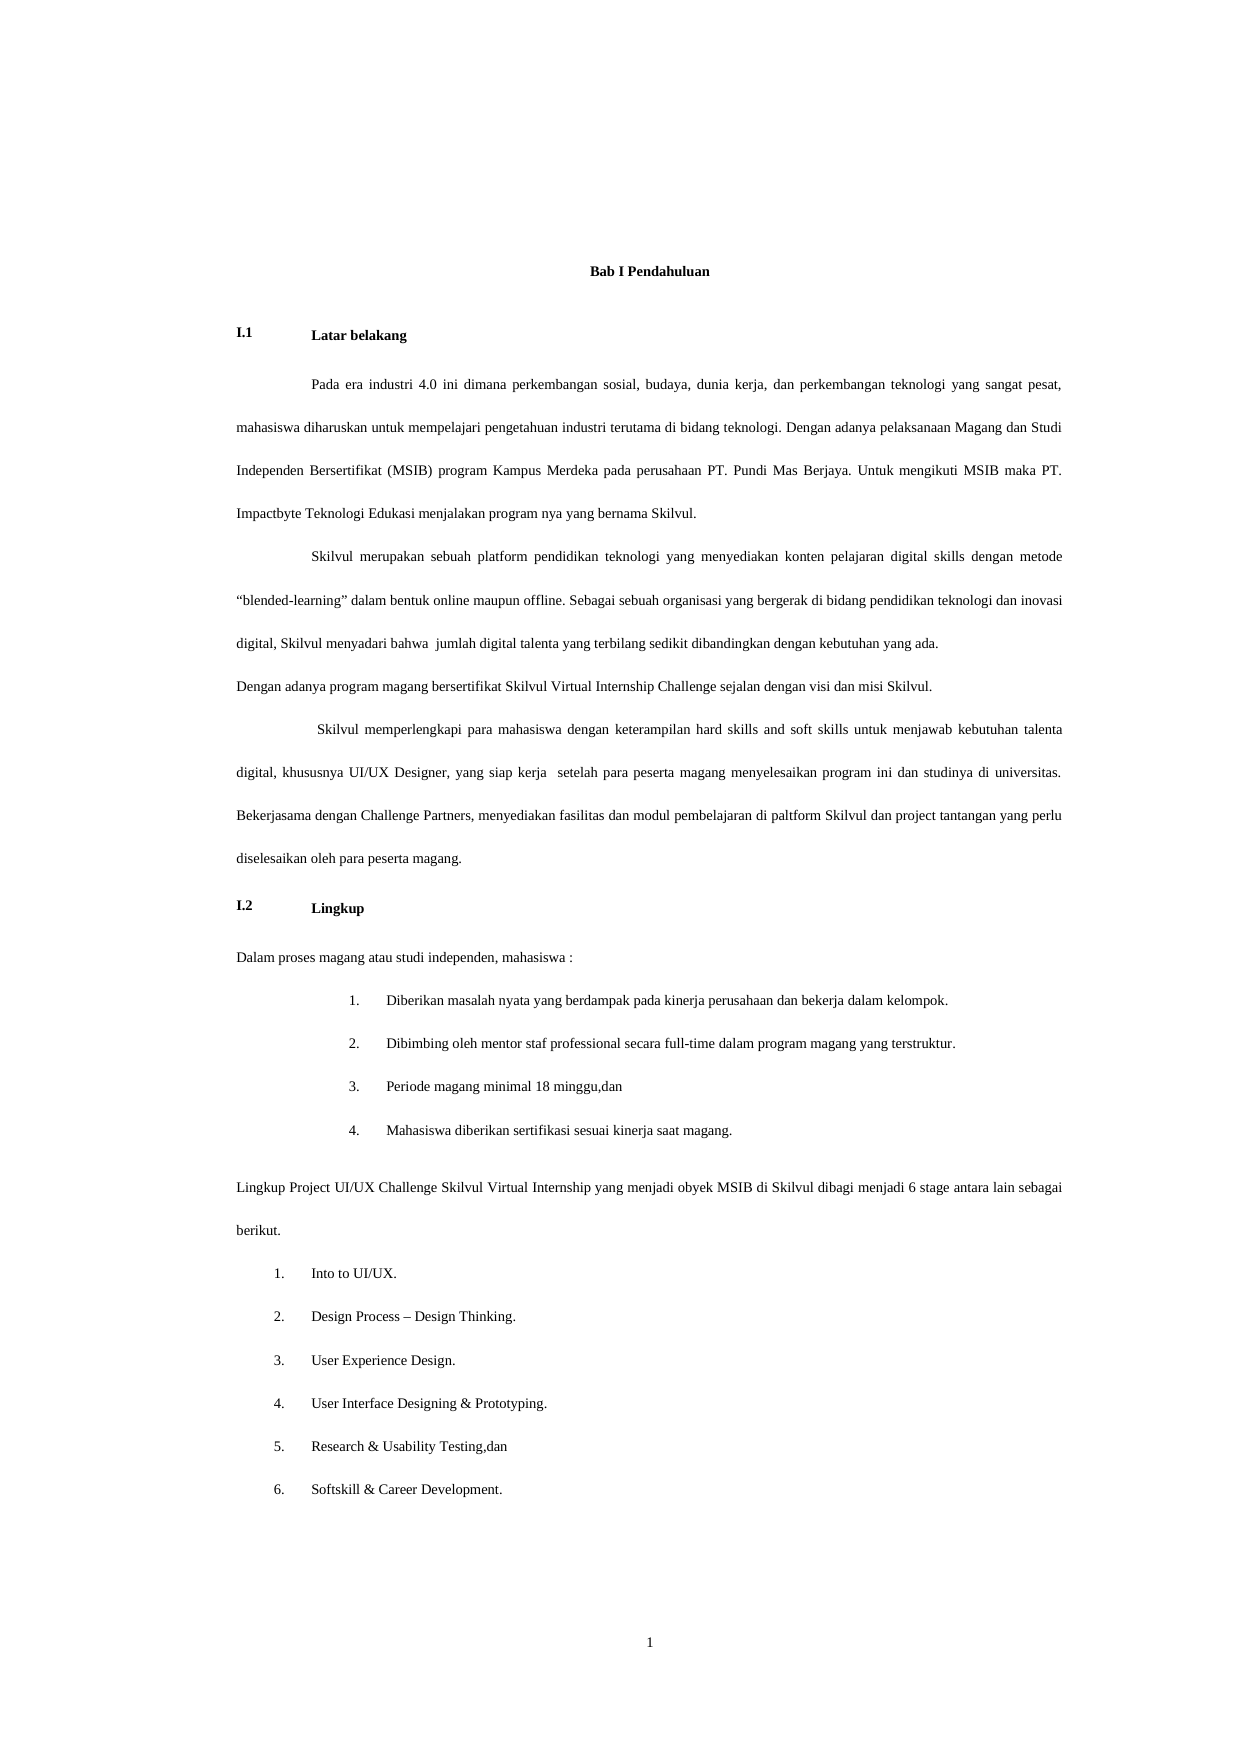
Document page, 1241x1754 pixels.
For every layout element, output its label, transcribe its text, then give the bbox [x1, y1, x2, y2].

list Diberikan masalah nyata yang berdampak pada kinerja perusahaan dan bekerja dalam kelompok. [348, 980, 1063, 1009]
text Dengan adanya program magang bersertifikat Skilvul Virtual Internship Challenge sejalan dengan visi dan misi Skilvul. [236, 666, 1063, 694]
text Dalam proses magang atau studi independen, mahasiswa : [236, 937, 1063, 966]
list Into to UI/UX. [273, 1253, 1063, 1282]
list Mahasiswa diberikan sertifikasi sesuai kinerja saat magang. [348, 1109, 1063, 1138]
text Skilvul merupakan sebuah platform pendidikan teknologi yang menyediakan konten pelajaran digital skills dengan metode “blended-learning” dalam bentuk online maupun offline. Sebagai sebuah organisasi yang bergerak di bidang pendidikan teknologi dan inovasi digital, Skilvul menyadari bahwa jumlah digital talenta yang terbilang sedikit dibandingkan dengan kebutuhan yang ada. [236, 536, 1063, 651]
subtitle Lingkup [236, 887, 1063, 916]
list Design Process – Design Thinking. [273, 1296, 1063, 1325]
list User Interface Designing & Prototyping. [273, 1382, 1063, 1411]
subtitle Latar belakang [236, 314, 1063, 343]
list Research & Usability Testing,dan [273, 1426, 1063, 1454]
text Skilvul memperlengkapi para mahasiswa dengan keterampilan hard skills and soft skills untuk menjawab kebutuhan talenta digital, khususnya UI/UX Designer, yang siap kerja setelah para peserta magang menyelesaikan program ini dan studinya di universitas. Bekerjasama dengan Challenge Partners, menyediakan fasilitas dan modul pembelajaran di paltform Skilvul dan project tantangan yang perlu diselesaikan oleh para peserta magang. [236, 709, 1063, 867]
text Lingkup Project UI/UX Challenge Skilvul Virtual Internship yang menjadi obyek MSIB di Skilvul dibagi menjadi 6 stage antara lain sebagai berikut. [236, 1167, 1063, 1239]
text Pada era industri 4.0 ini dimana perkembangan sosial, budaya, dunia kerja, dan perkembangan teknologi yang sangat pesat, mahasiswa diharuskan untuk mempelajari pengetahuan industri terutama di bidang teknologi. Dengan adanya pelaksanaan Magang dan Studi Independen Bersertifikat (MSIB) program Kampus Merdeka pada perusahaan PT. Pundi Mas Berjaya. Untuk mengikuti MSIB maka PT. Impactbyte Teknologi Edukasi menjalakan program nya yang bernama Skilvul. [236, 364, 1063, 522]
list Dibimbing oleh mentor staf professional secara full-time dalam program magang yang terstruktur. [348, 1023, 1063, 1052]
list Periode magang minimal 18 minggu,dan [348, 1066, 1063, 1095]
list Softskill & Career Development. [273, 1469, 1063, 1497]
subtitle Bab I Pendahuluan [236, 251, 1063, 279]
list User Experience Design. [273, 1339, 1063, 1368]
